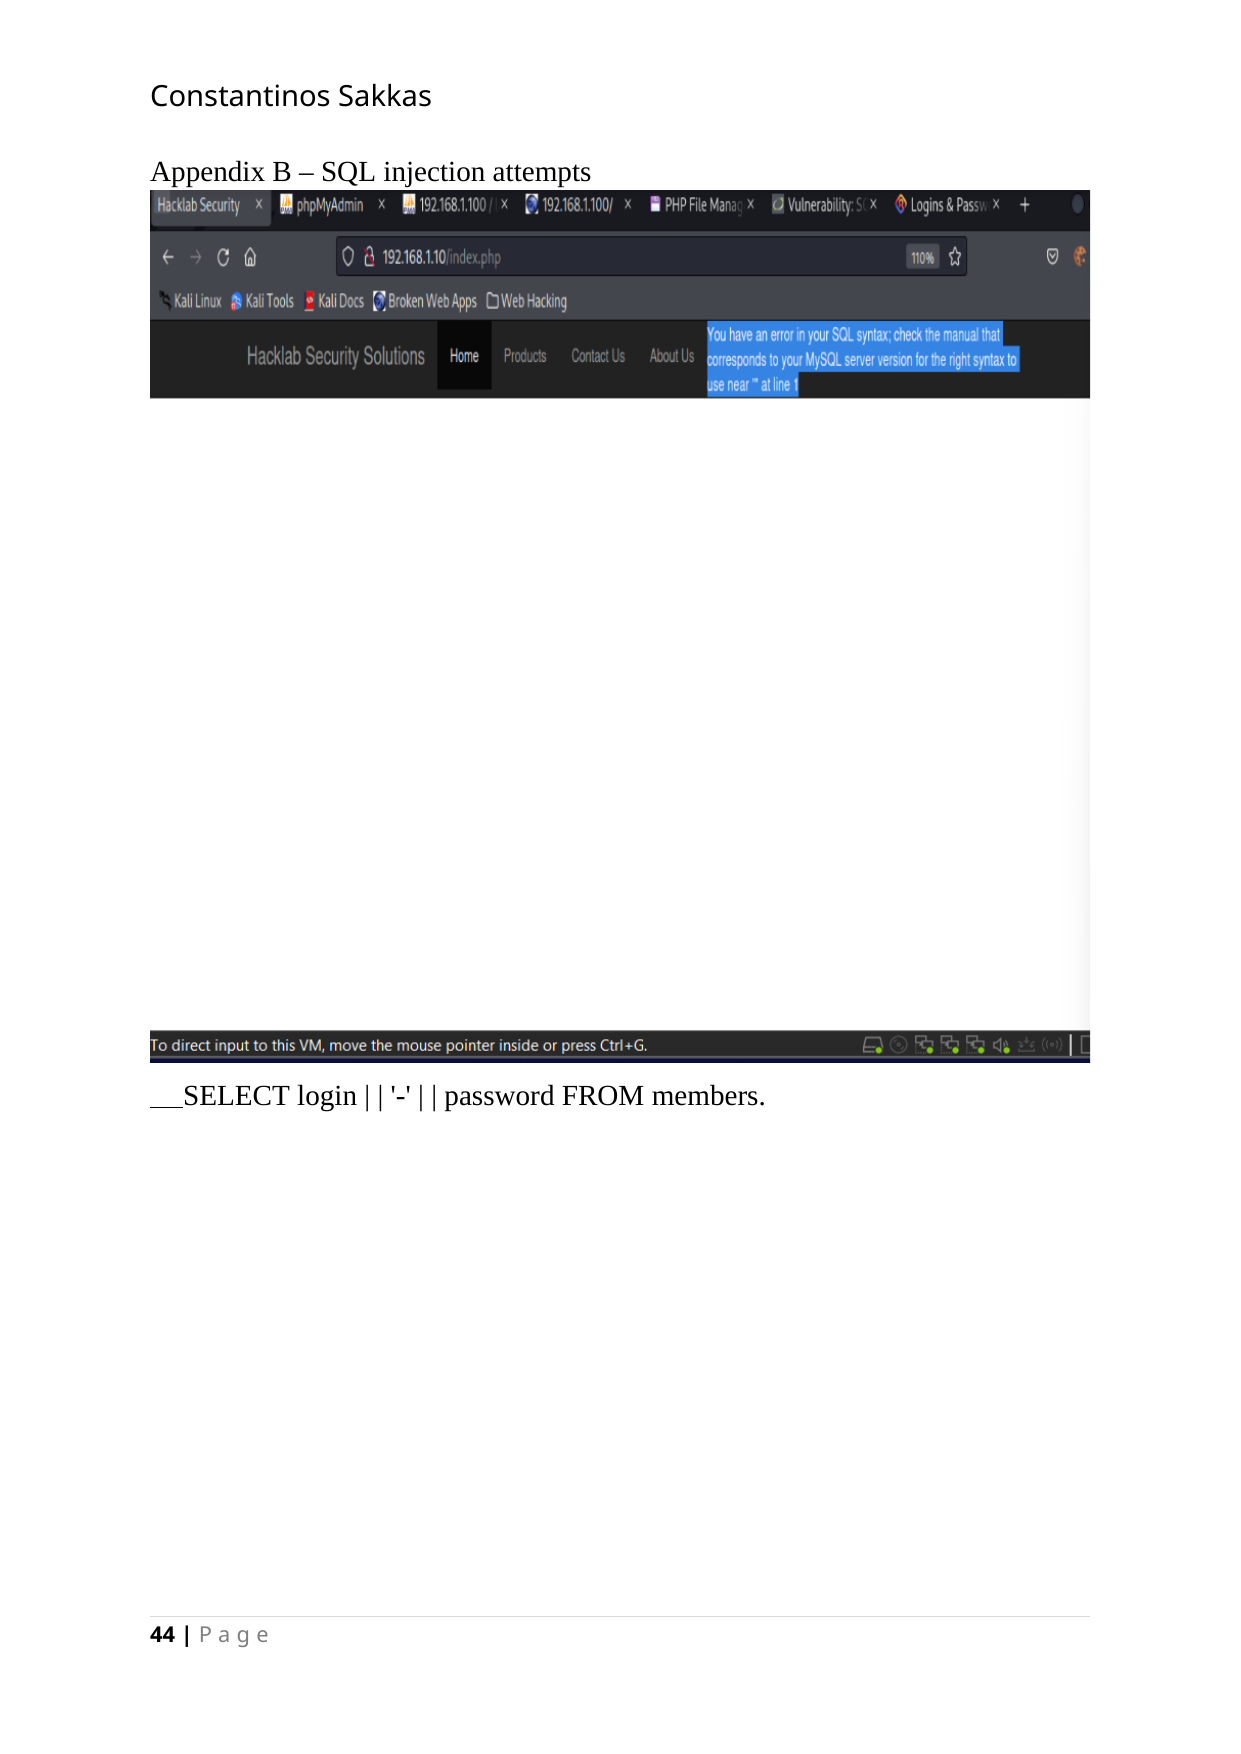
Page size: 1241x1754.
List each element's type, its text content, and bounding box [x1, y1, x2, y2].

text Appendix B – SQL injection attempts [150, 154, 1090, 190]
picture [150, 190, 1091, 1063]
text SELECT login | | '-' | | password FROM members. [150, 1078, 1090, 1112]
